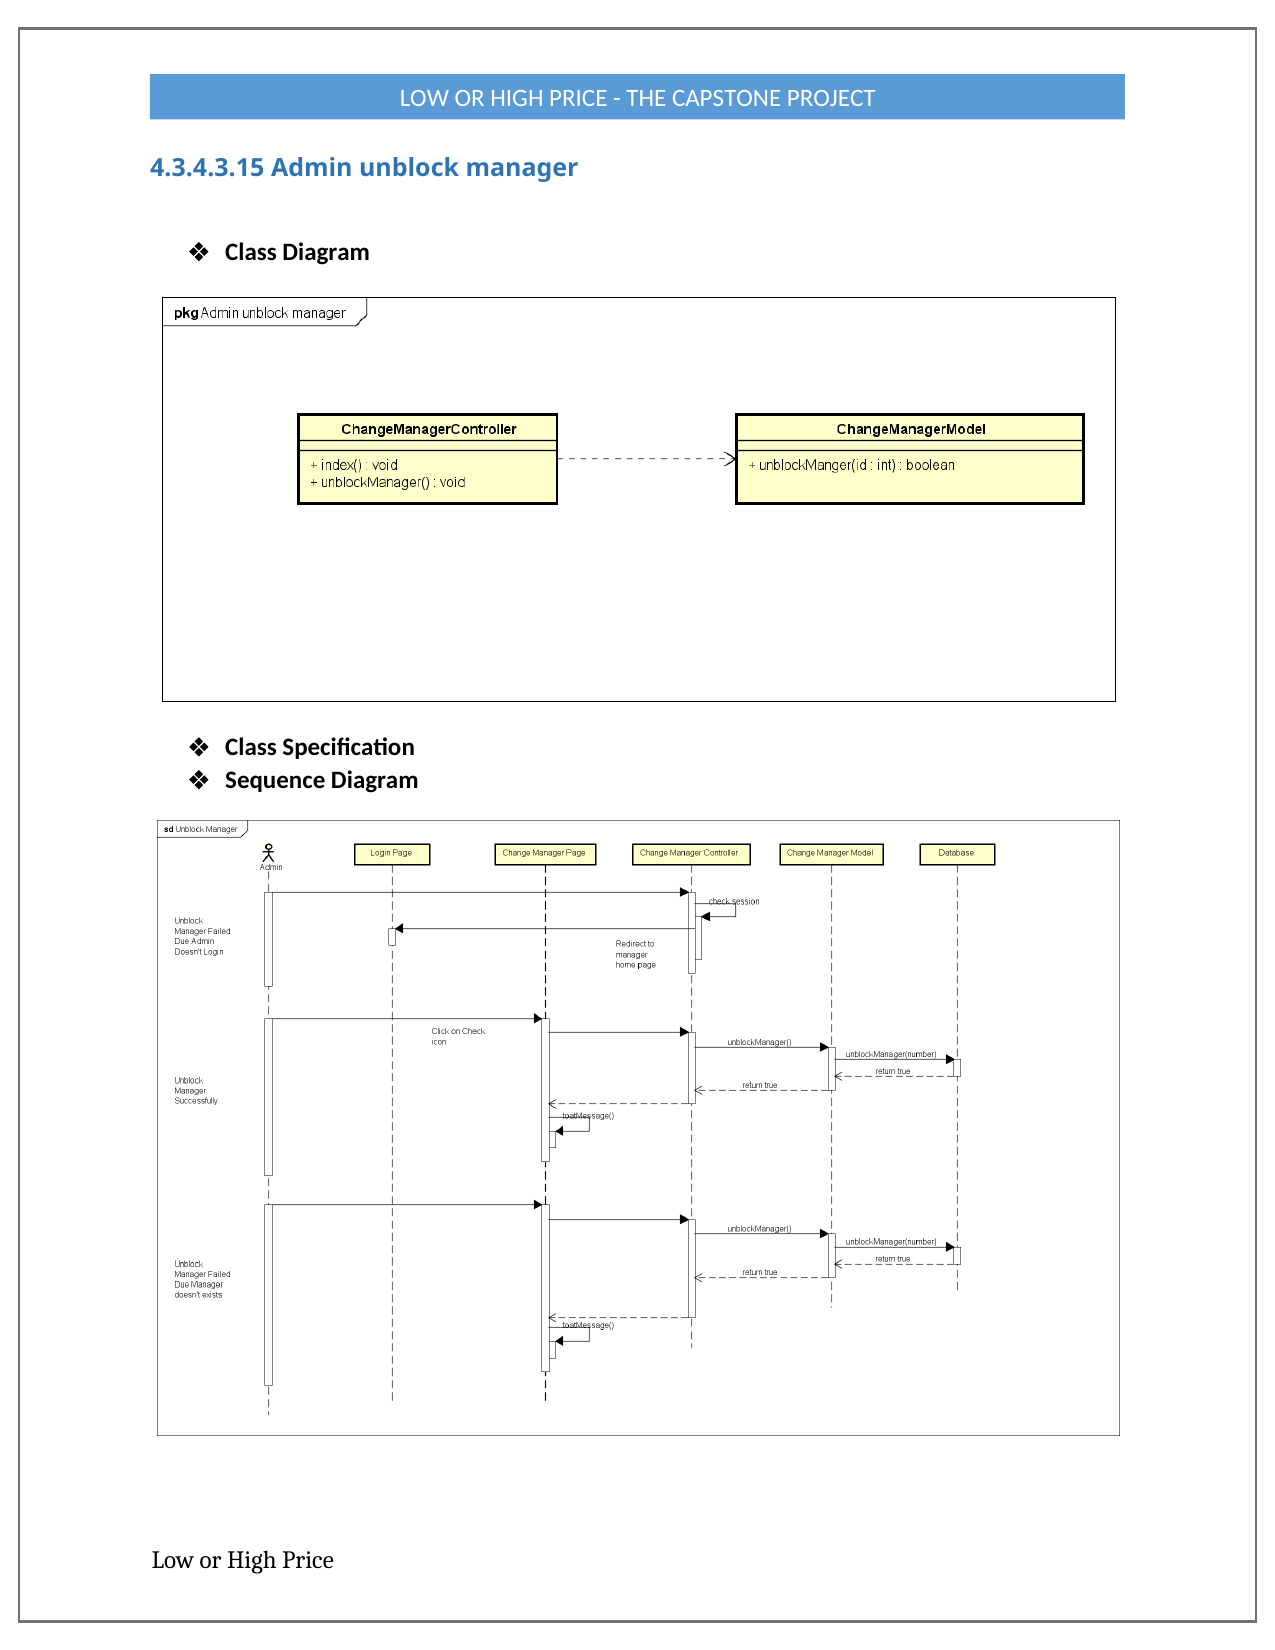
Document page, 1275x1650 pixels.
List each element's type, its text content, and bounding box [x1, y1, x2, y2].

list Class Specification [187, 731, 1125, 762]
list Sequence Diagram [187, 764, 1125, 795]
picture [150, 813, 1125, 1442]
picture [150, 286, 1125, 713]
subtitle 4.3.4.3.15 Admin unblock manager [150, 150, 1125, 184]
list Class Diagram [187, 236, 1125, 267]
